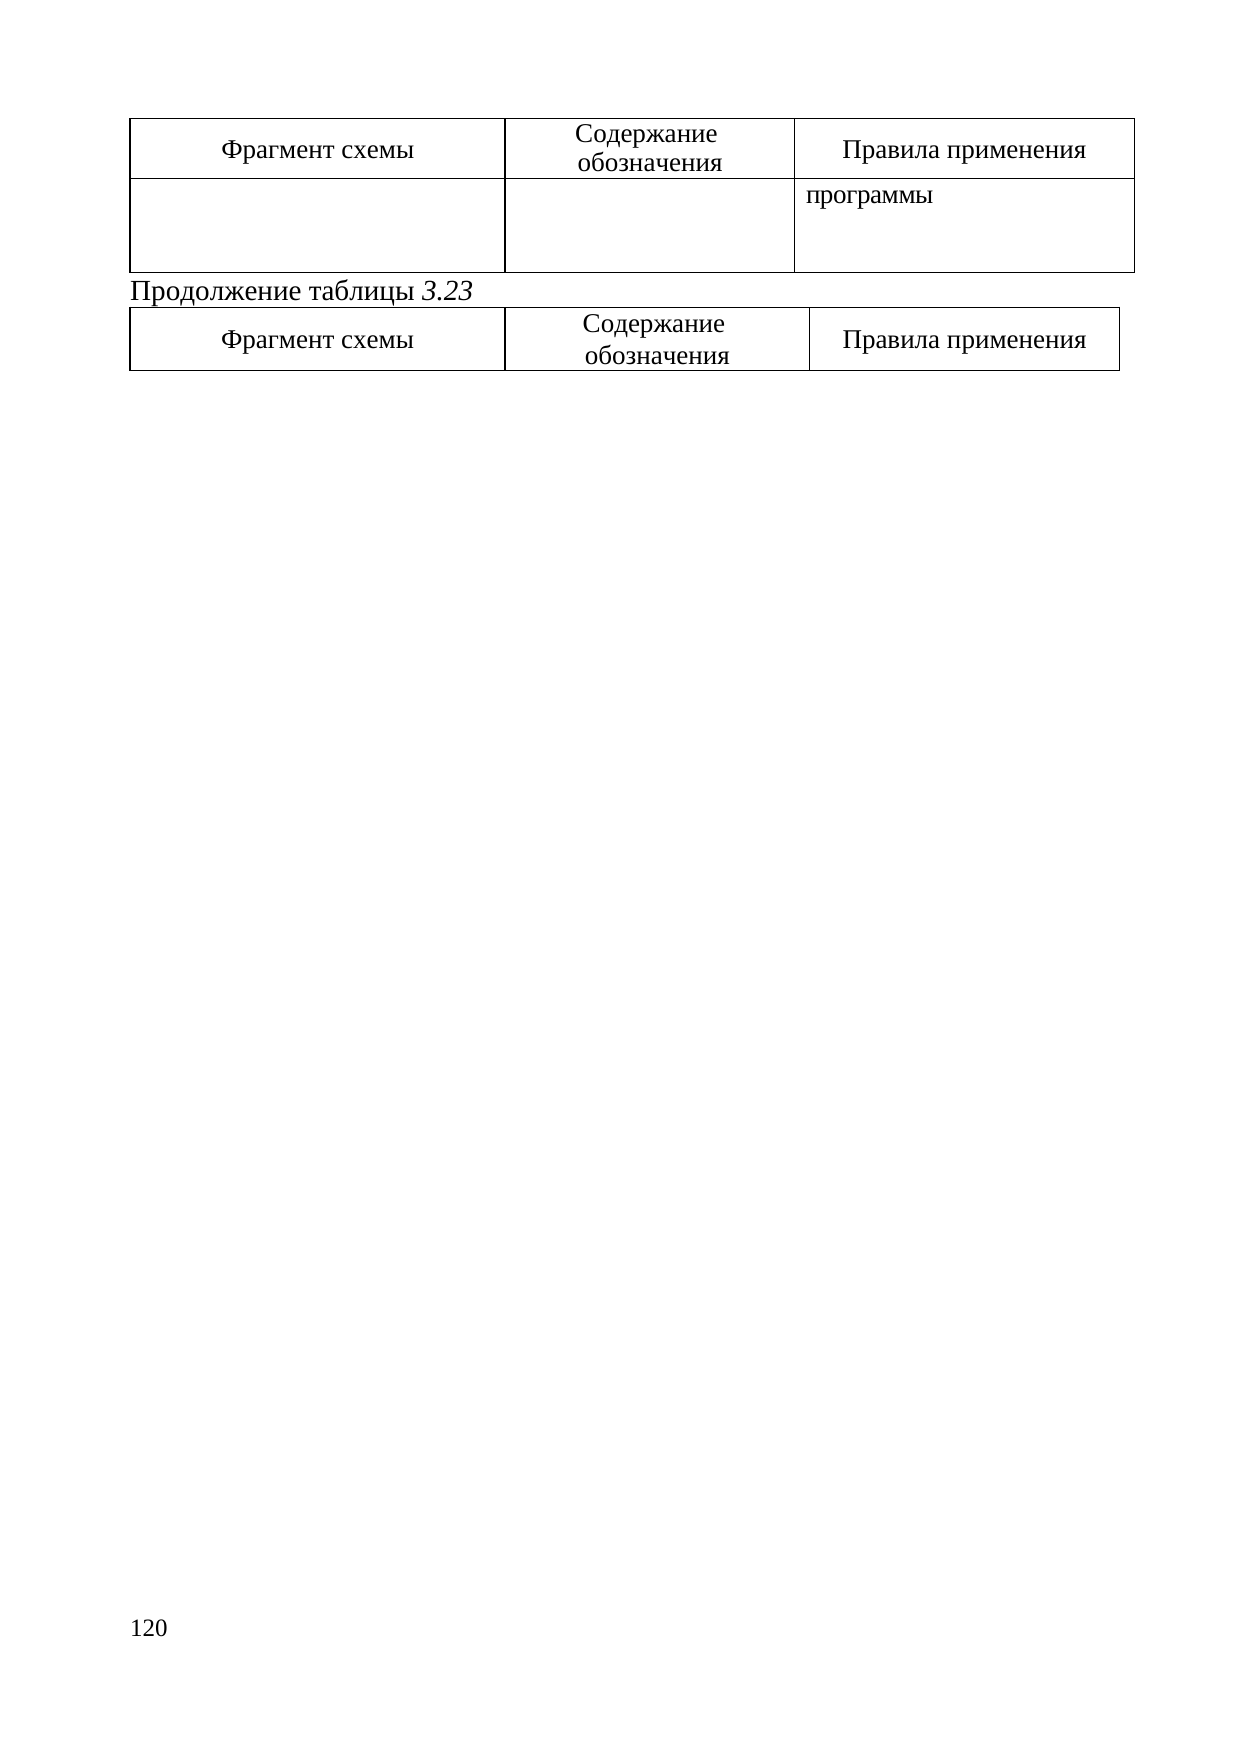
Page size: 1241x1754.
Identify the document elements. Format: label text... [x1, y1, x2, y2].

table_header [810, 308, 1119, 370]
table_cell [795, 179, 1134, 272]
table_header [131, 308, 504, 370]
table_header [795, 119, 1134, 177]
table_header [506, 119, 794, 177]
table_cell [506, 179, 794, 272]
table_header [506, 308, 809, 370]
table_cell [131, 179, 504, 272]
text Продолжение таблицы 3.23 [130, 273, 1134, 307]
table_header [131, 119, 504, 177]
